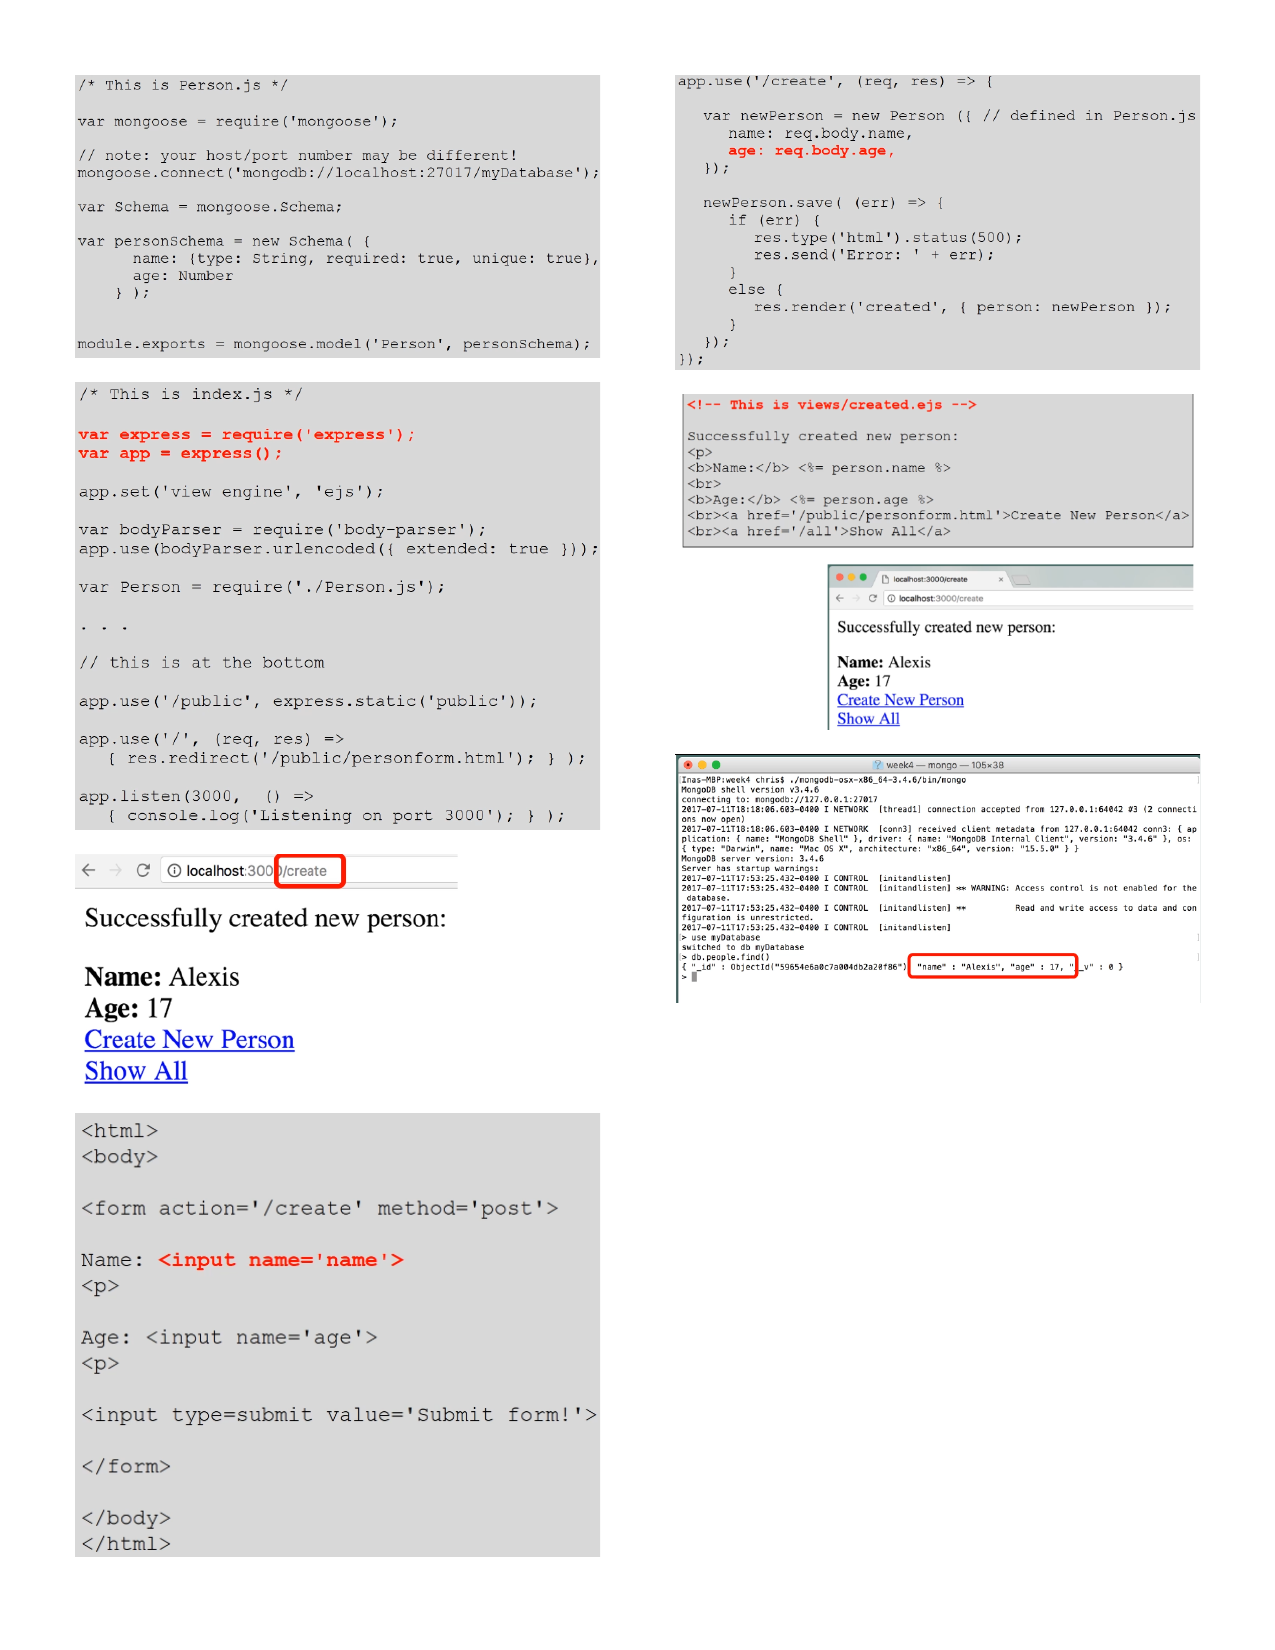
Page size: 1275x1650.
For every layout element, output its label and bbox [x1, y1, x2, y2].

picture [75, 854, 458, 1089]
picture [675, 754, 1200, 1003]
picture [75, 382, 600, 830]
picture [675, 75, 1200, 370]
picture [75, 1113, 600, 1557]
picture [675, 394, 1200, 730]
picture [75, 75, 600, 358]
